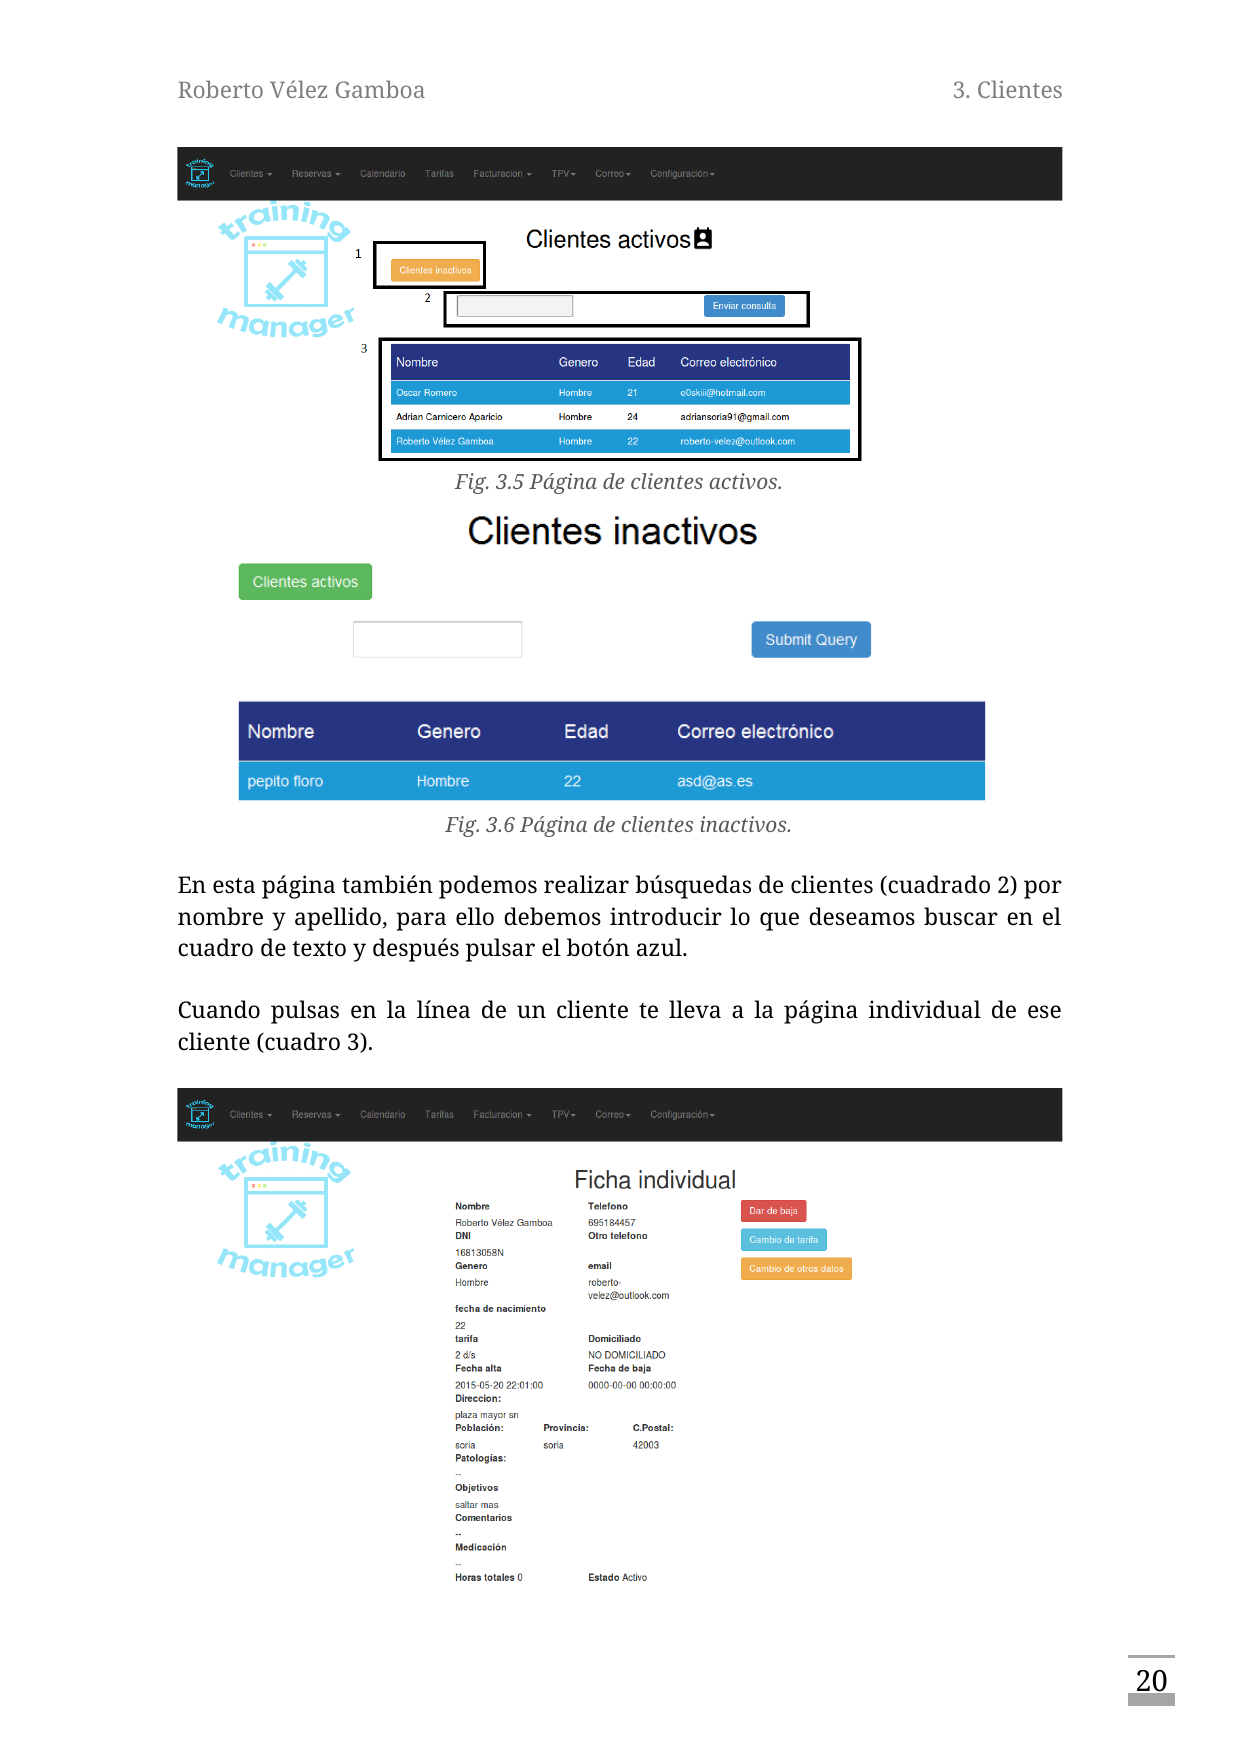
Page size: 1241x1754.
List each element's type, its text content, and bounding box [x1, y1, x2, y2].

text Cuando pulsas en la línea de un cliente te lleva a la página individual de ese cliente (cuadro 3). [177, 994, 1063, 1057]
text En esta página también podemos realizar búsquedas de clientes (cuadrado 2) por nombre y apellido, para ello debemos introducir lo que deseamos buscar en el cuadro de texto y después pulsar el botón azul. [177, 869, 1063, 963]
picture [177, 147, 1063, 468]
picture [177, 495, 1063, 810]
text Fig. 3.6 Página de clientes inactivos. [177, 810, 1063, 838]
picture [177, 1088, 1063, 1589]
text Fig. 3.5 Página de clientes activos. [177, 468, 1063, 495]
